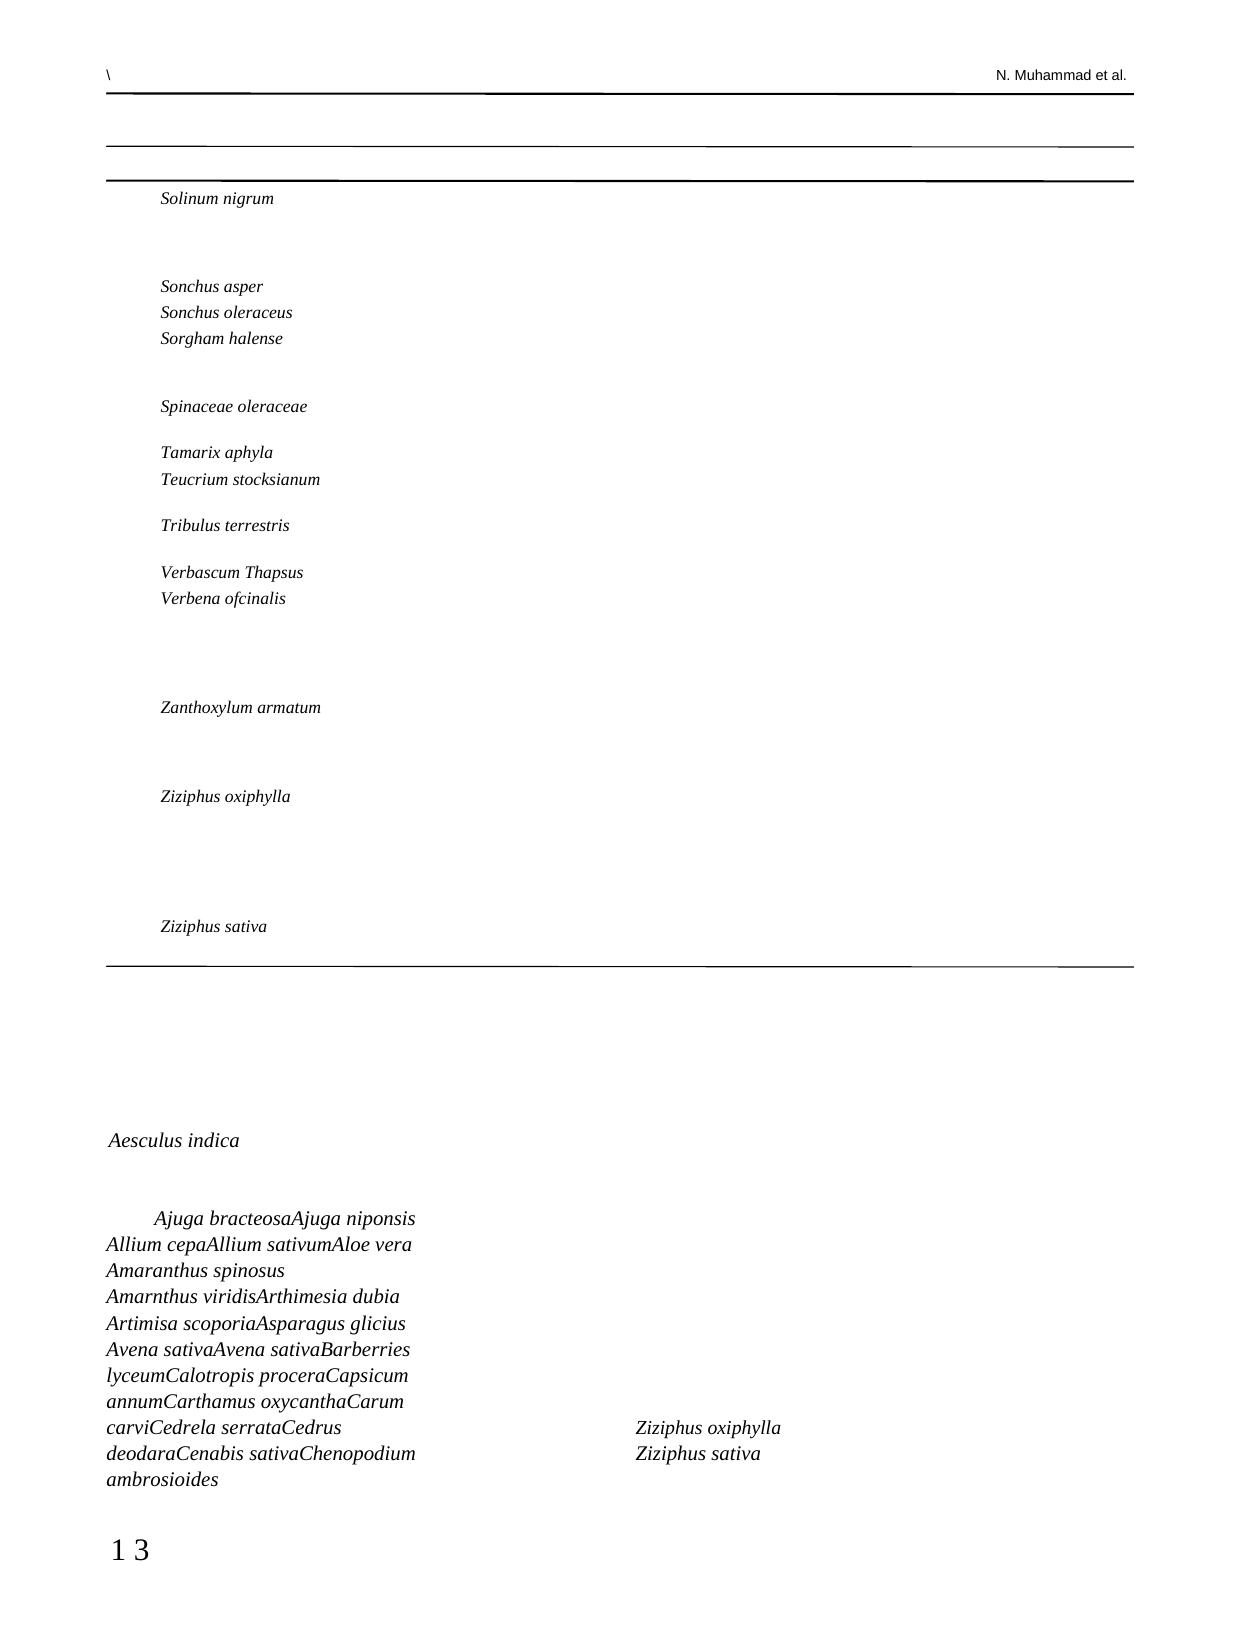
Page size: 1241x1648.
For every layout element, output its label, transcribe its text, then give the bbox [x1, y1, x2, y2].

text 1 3 [110, 1531, 1133, 1567]
text Zanthoxylum armatum [160, 697, 1133, 717]
text \ N. Muhammad et al. [106, 66, 1133, 83]
text Avena sativaAvena sativaBarberries [106, 1337, 1133, 1361]
text Amarnthus viridisArthimesia dubia [106, 1284, 1133, 1308]
text annumCarthamus oxycanthaCarum [106, 1389, 1133, 1413]
text ambrosioides [106, 1467, 1133, 1491]
text Allium cepaAllium sativumAloe vera [106, 1232, 1133, 1256]
text Teucrium stocksianum [160, 468, 1133, 489]
text Ziziphus oxiphylla [160, 786, 1133, 806]
text Tamarix aphyla [160, 442, 1133, 463]
text Solinum nigrum [160, 188, 1133, 208]
text Sonchus oleraceus [160, 302, 1133, 322]
text Verbena ofcinalis [160, 588, 1133, 608]
text Artimisa scoporiaAsparagus glicius [106, 1310, 1133, 1334]
text Aesculus indica [108, 1128, 1133, 1152]
text Verbascum Thapsus [160, 562, 1133, 582]
text Amaranthus spinosus [106, 1258, 1133, 1282]
text lyceumCalotropis proceraCapsicum [106, 1363, 1133, 1387]
text Sonchus asper [160, 276, 1133, 296]
text Ajuga bracteosaAjuga niponsis [154, 1206, 1133, 1230]
text Spinaceae oleraceae [160, 396, 1133, 416]
text Ziziphus sativa [160, 916, 1133, 936]
text deodaraCenabis sativaChenopodium Ziziphus sativa [106, 1441, 1133, 1465]
text Tribulus terrestris [160, 515, 1133, 535]
text Sorgham halense [160, 328, 1133, 348]
text carviCedrela serrataCedrus Ziziphus oxiphylla [106, 1415, 1133, 1439]
